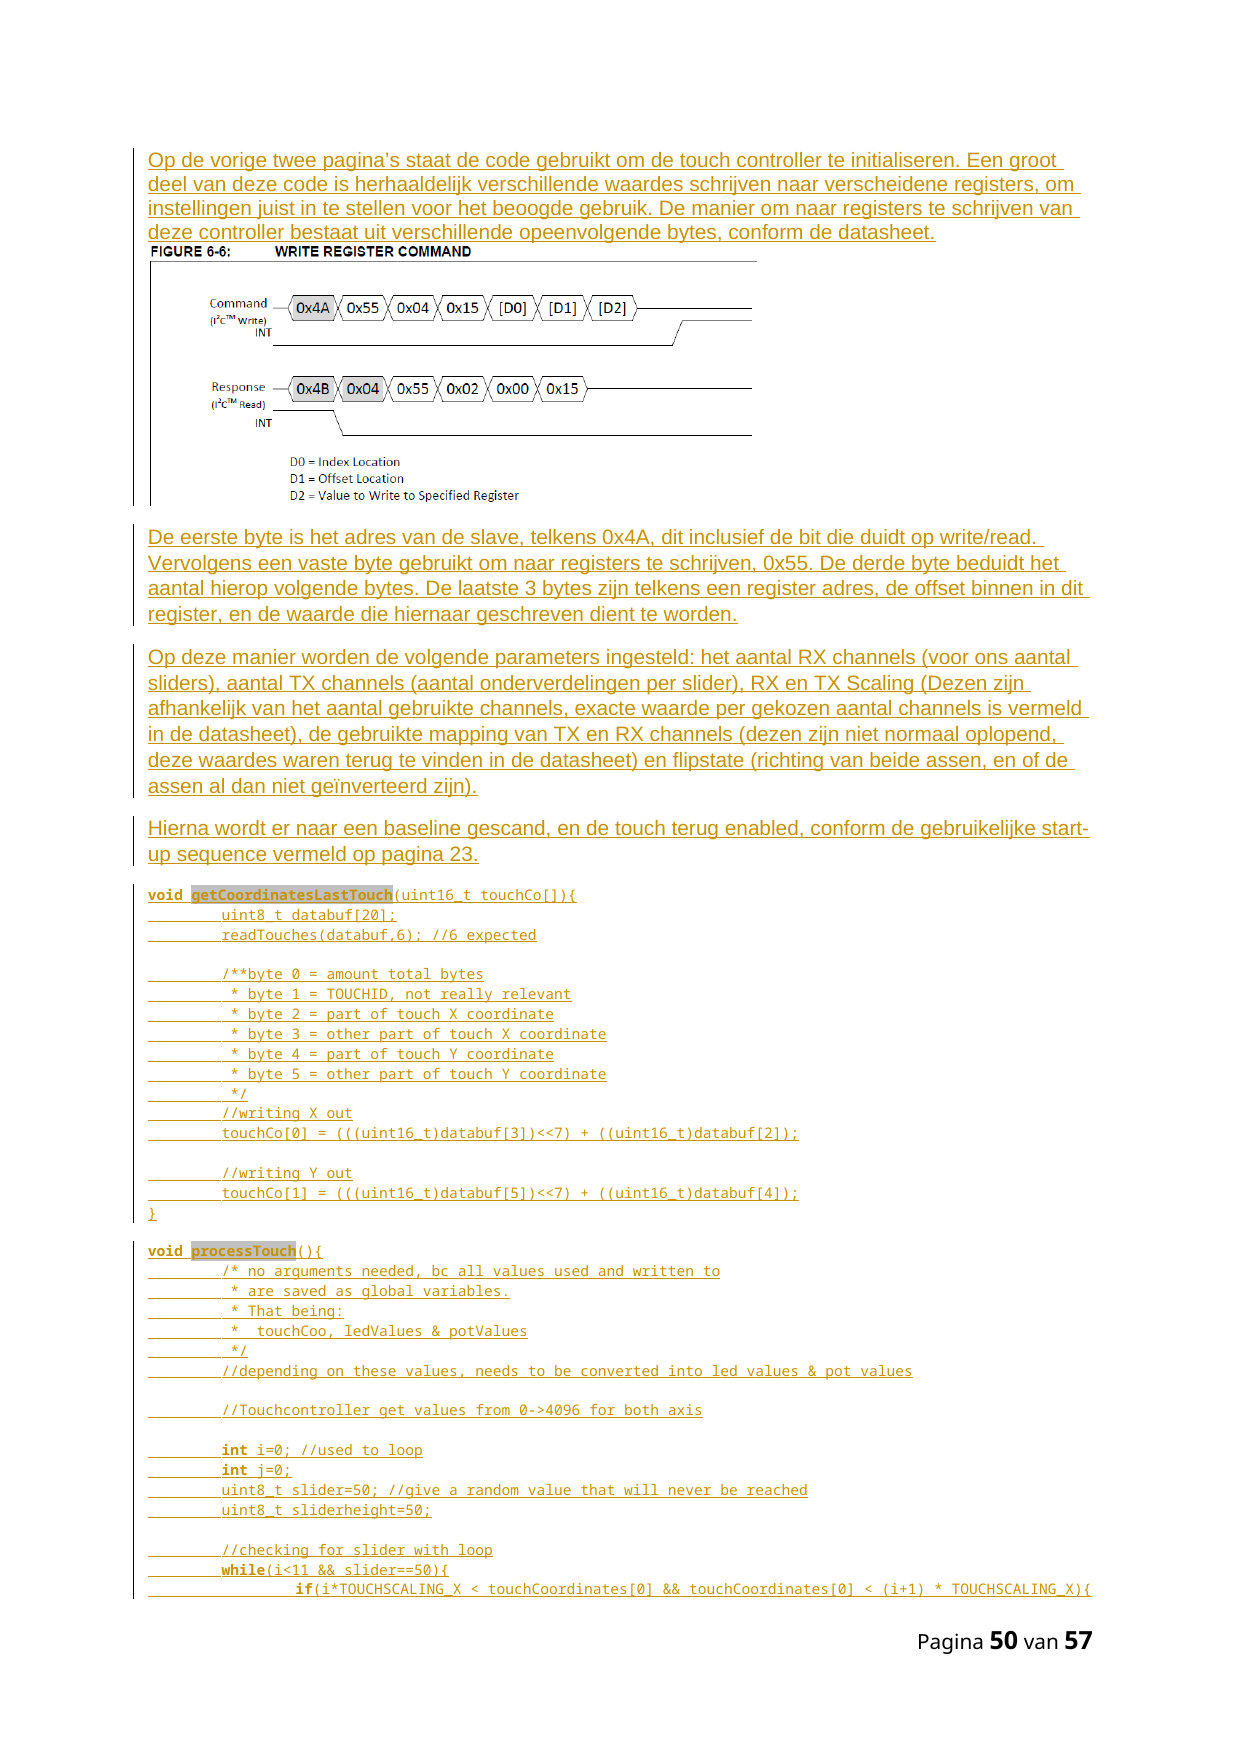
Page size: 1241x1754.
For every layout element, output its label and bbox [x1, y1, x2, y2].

picture [147, 243, 757, 506]
